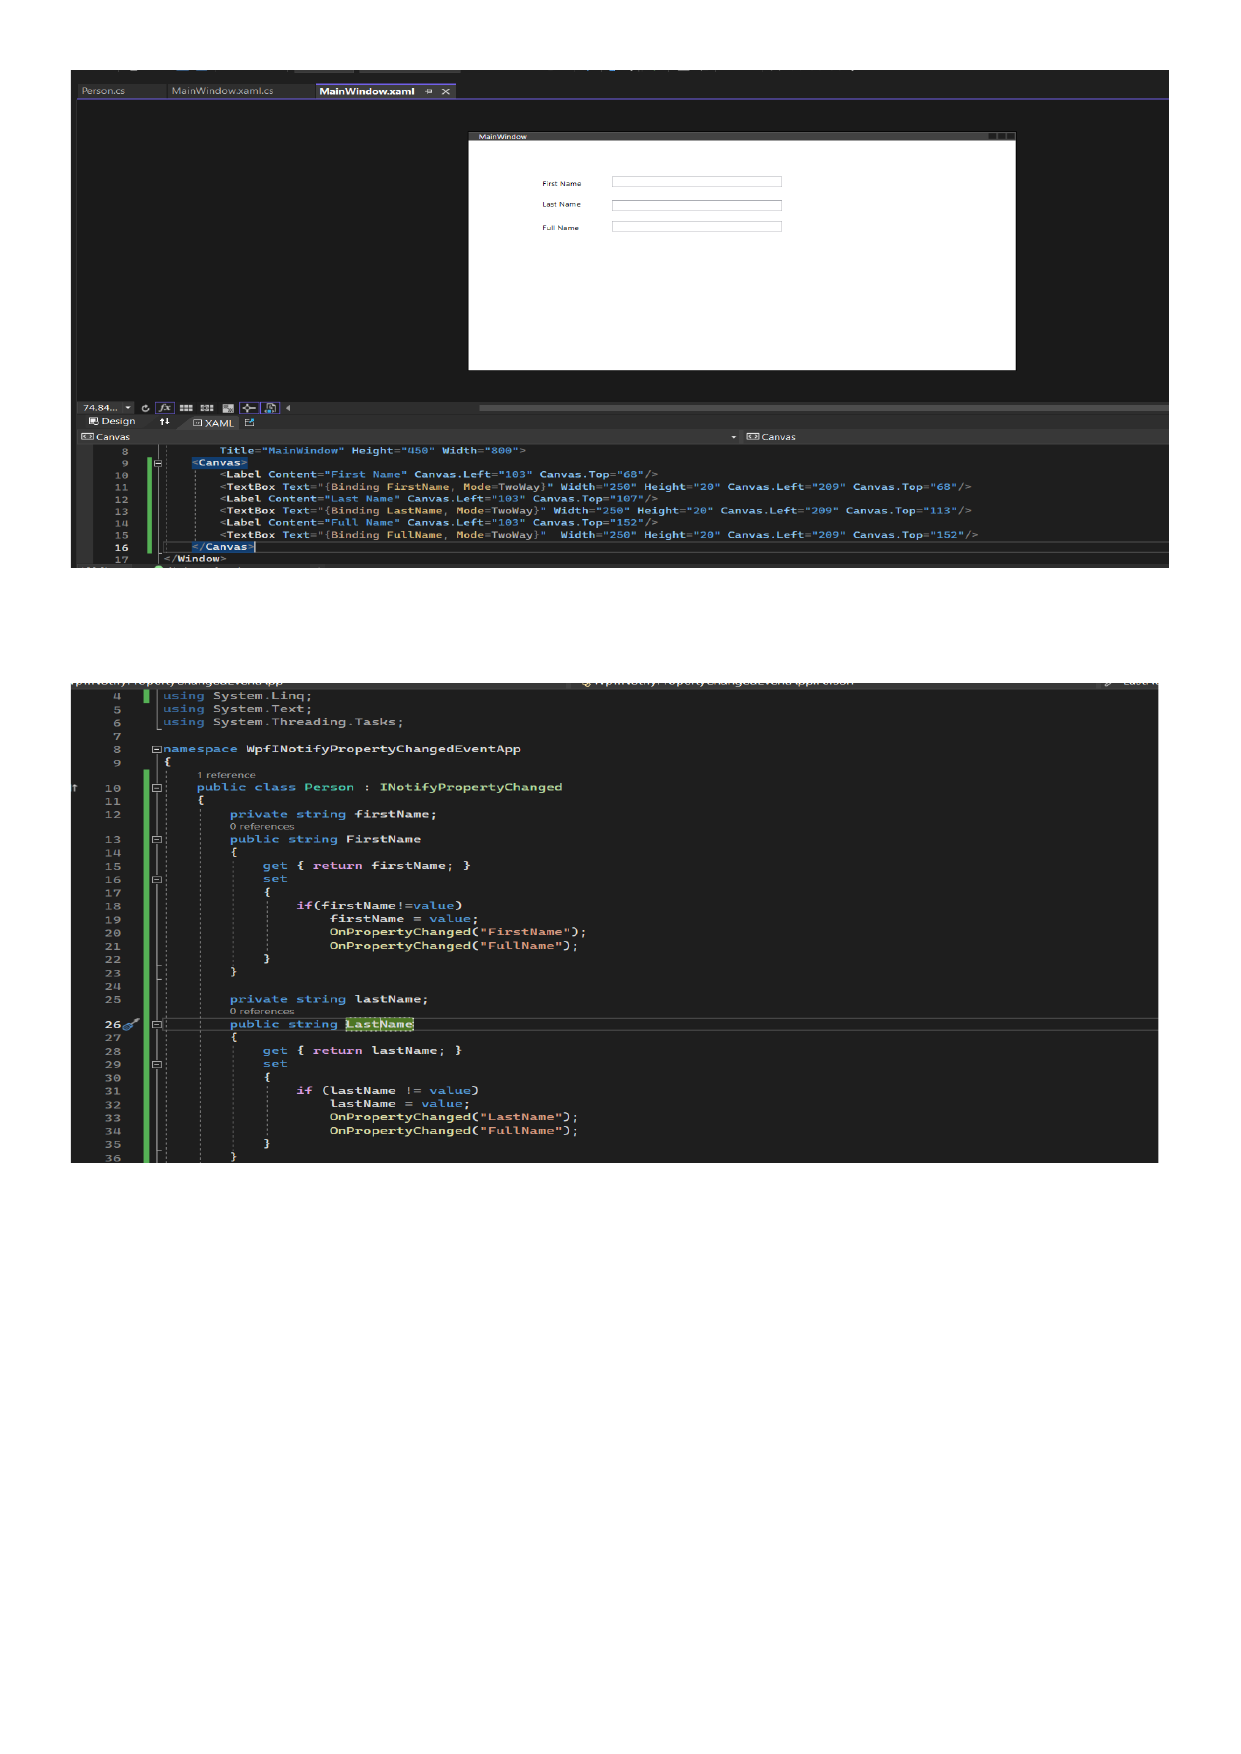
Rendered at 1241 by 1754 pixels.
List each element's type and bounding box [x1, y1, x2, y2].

picture [70, 683, 1159, 1163]
picture [70, 70, 1169, 568]
